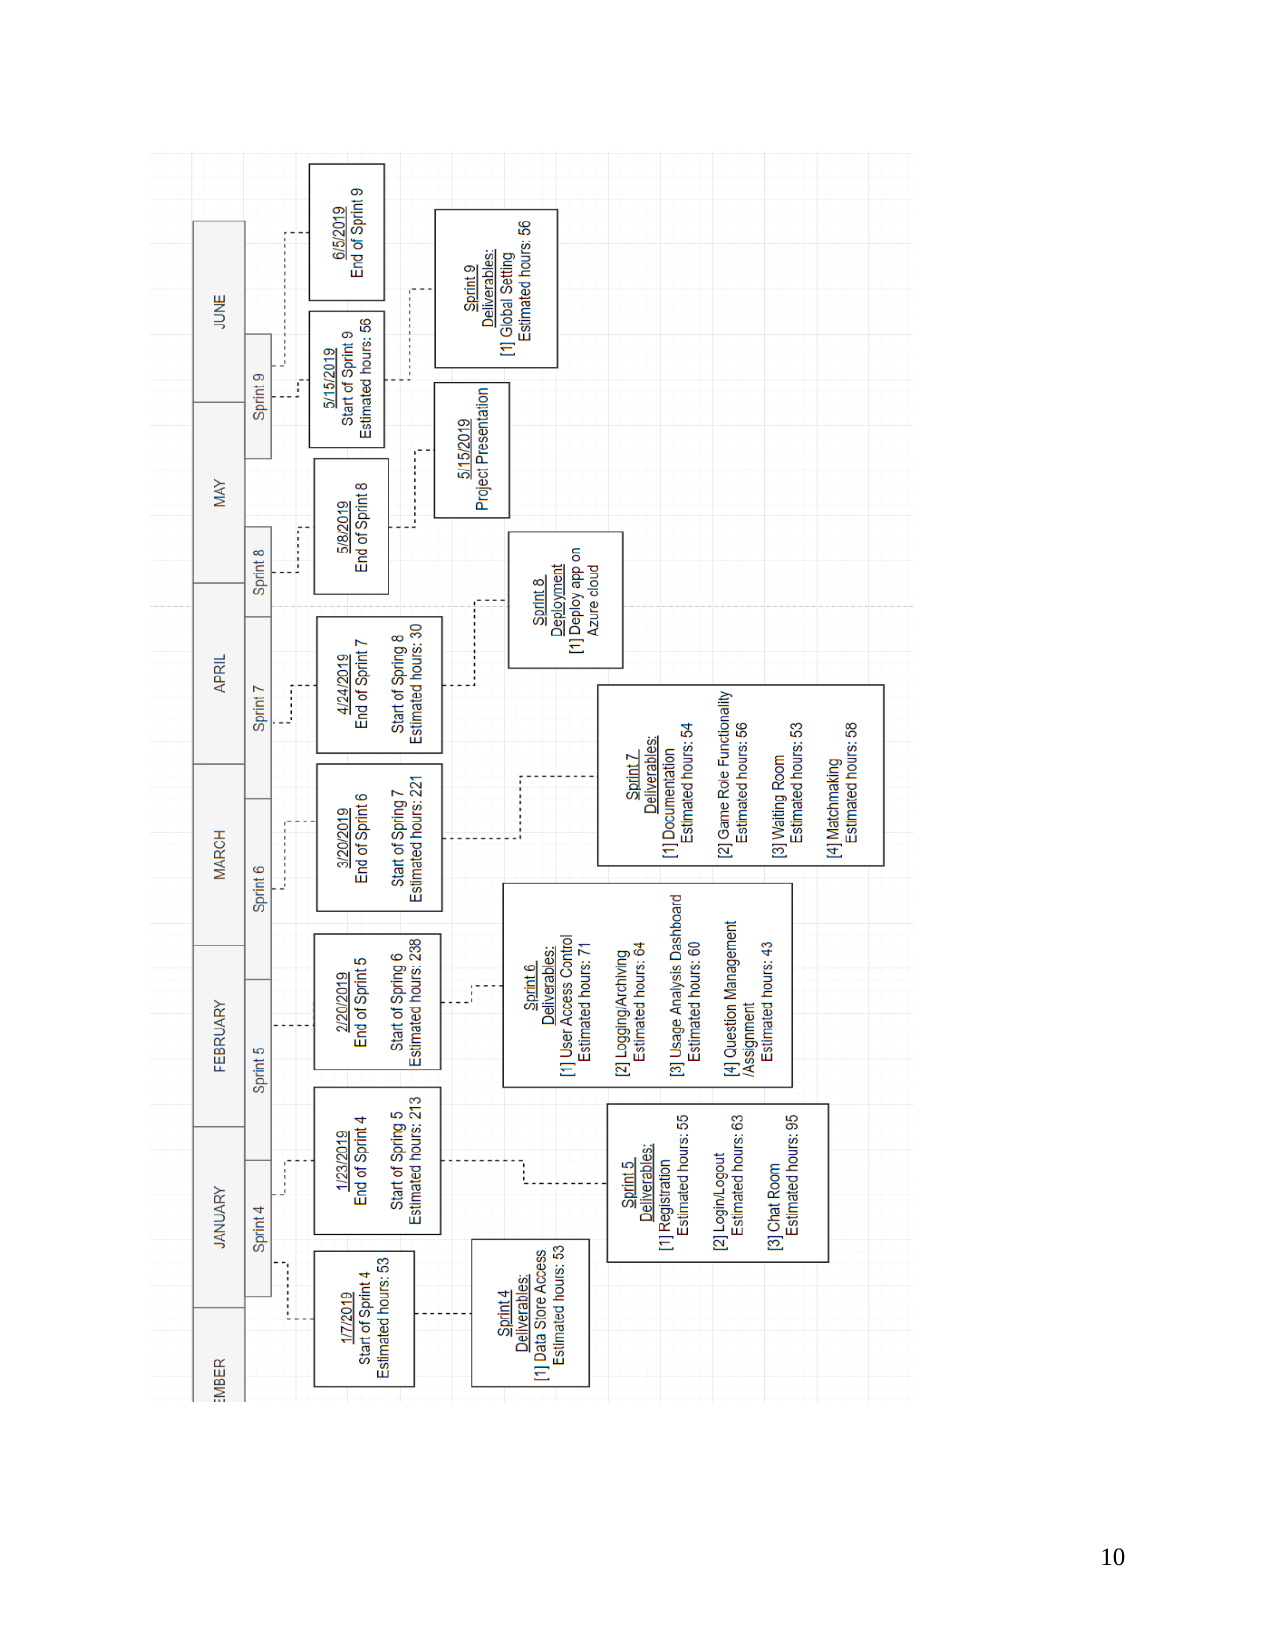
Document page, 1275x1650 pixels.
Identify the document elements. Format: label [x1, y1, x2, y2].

picture [150, 151, 914, 1402]
